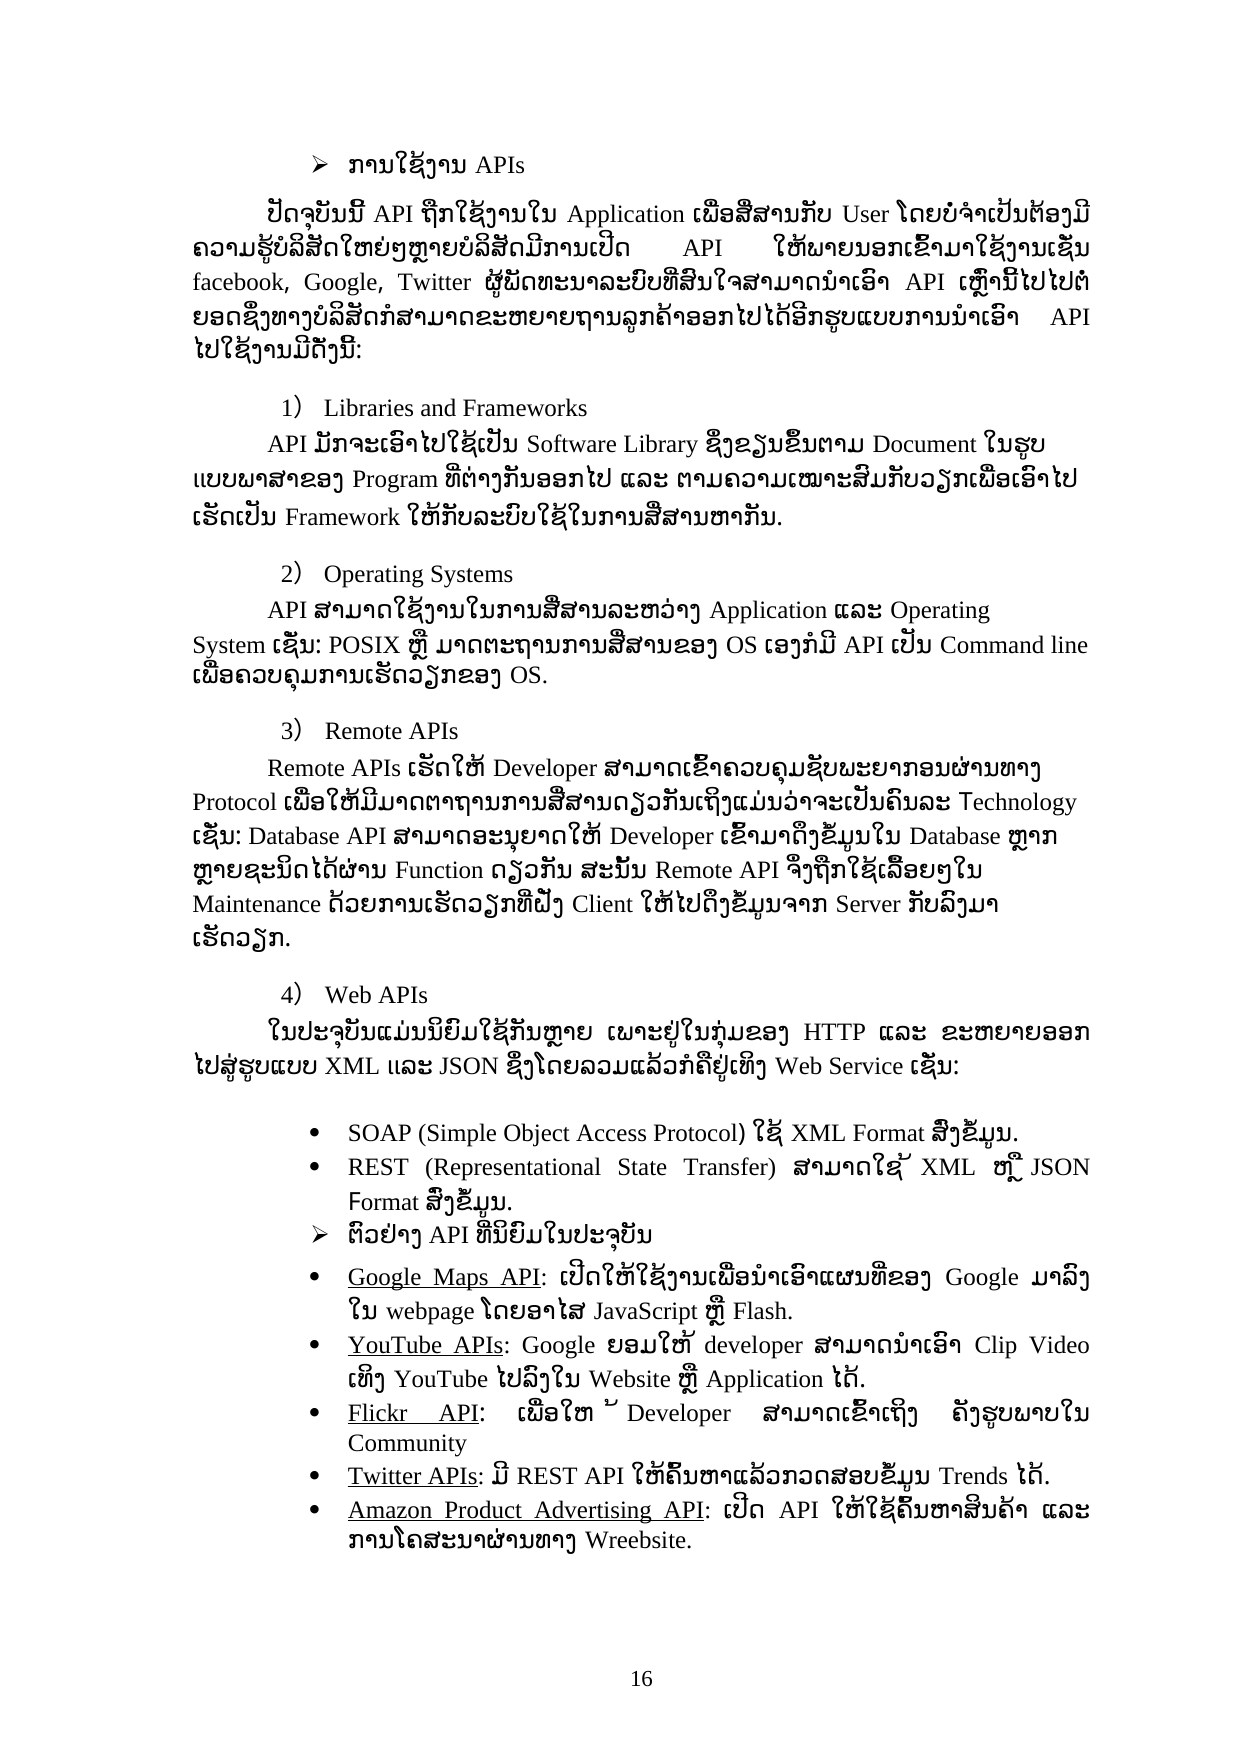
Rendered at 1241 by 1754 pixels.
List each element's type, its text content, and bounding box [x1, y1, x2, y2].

list Google Maps API: ເປີດ​ໃຫ້​ໃຊ້​ງານ​ເພື່ອ​ນຳ​ເອົາ​ແຜນ​ທີ່​ຂອງ Google ມາ​ລົງ​ໃນ webpage ໂດຍ​ອາໄສ JavaScript ຫຼື Flash. [310, 1258, 1090, 1326]
subtitle 1） Libraries and Frameworks [281, 387, 1090, 423]
subtitle 2） Operating Systems [281, 553, 1090, 589]
list Flickr API: ເພື່ອ​ໃຫ້ Developer ສາມາດ​ເຂົ້າ​ເຖິງ ຄັງ​ຮູບ​ພາບ​ໃນ Community [310, 1394, 1090, 1457]
list ຕົວ​ຢ່າງ API ທີ່​ນິຍົມ​ໃນ​ປະຈຸບັນ [310, 1217, 1090, 1255]
text API ສາມາດ​ໃຊ້​ງານ​ໃນ​ການ​ສື່​ສານ​ລະຫວ່າງ Application ແລະ Operating System ເຊັ່ນ: POSIX ຫຼື ມາດຕະຖານ​ການ​ສື່ສານ​ຂອງ OS ເອງ​ກໍ​ມີ API ເປັນ Command line ເພື່ອ​ຄວບ​ຄຸມ​ການ​ເຮັດ​ວຽກ​ຂອງ OS. [192, 592, 1090, 689]
text ​ໃນ​ປະຈຸບັນແມ່ນນິຍົມ​ໃຊ້​ກັນ​ຫຼາຍ ເພາະ​ຢູ່ໃນ​ກຸ່ມ​ຂອງ HTTP ແລະ ​ຂະຫຍາຍ​ອອກ​ໄປ​ສູ່​ຮູບ​ແບບ XML แລະ JSON ຊຶ່ງໂດຍລວມ​ແລ້ວ​ກໍ​ຄື​ຢູ່​ເທິງ Web Service ເຊັ່ນ: [192, 1014, 1090, 1086]
list Twitter APIs: ມີ REST API ໃຫ້​ຄົ້ນ​ຫາແລ້ວ​ກວດ​ສອບ​ຂໍ້​ມູນ Trends ໄດ້. [310, 1457, 1090, 1491]
list SOAP (Simple Object Access Protocol) ໃຊ້ XML Format ສົ່ງ​ຂໍ້​ມູນ. [310, 1115, 1090, 1149]
text API ມັກ​ຈະ​ເອົາ​ໄປ​ໃຊ້​ເປັນ Software Library ຊຶ່ງ​ຂຽນ​ຂຶ້ນ​ຕາມ Document ໃນ​ຮູບ​แບບ​ພາສາຂອງ Program ທີ່​ຕ່າງ​ກັນ​ອອກ​ໄປ ແລະ ຕາມ​ຄວາມ​ເໝາະ​ສົມ​ກັບ​ວຽກເພື່ອ​ເອົາ​ໄປ​ເຮັດ​ເປັນ Framework ໃຫ້​ກັບ​ລະບົບ​ໃຊ້​ໃນ​ການ​ສື່​ສານ​ຫາ​ກັນ. [192, 426, 1090, 532]
text ປັດຈຸບັນ​ນີ້ API ຖືກ​ໃຊ້​ງານ​ໃນ Application ເພື່ອ​ສື່​ສານ​ກັບ User ໂດຍ​ບໍ່​ຈຳ​ເປ້ນ​ຕ້ອງ​ມີ​ຄວາມ​ຮູ້ບໍລິສັດ​ໃຫຍ່​ໆ​ຫຼາຍ​ບໍລິສັດ​ມີ​ການ​ເປີດ API ໃຫ້​ພາຍນອກ​ເຂົ້າ​ມາ​ໃຊ້​ງານເຊັ່ນ facebook, Google, Twitter ຜູ້​ພັດທະນາ​ລະບົບ​ທີ່​ສົນ​ໃຈສາມາດ​ນຳ​ເອົາ API ເຫຼົ່າ​ນີ້​ໄປ​ໄປ​ຕໍ່ຍອດຊຶ່ງ​ທາງ​ບໍລິສັດ​ກໍ​ສາມາດ​ຂະຫຍາຍ​ຖານ​ລູກ​ຄ້າ​ອອກ​ໄປ​ໄດ້​ອີກຮູບ​ແບບ​ການ​ນຳ​ເອົາ API ໄປ​ໃຊ້​ງານ​ມີ​ດັ່ງ​ນີ້: [192, 196, 1090, 366]
text Remote APIs ເຮັດ​​ໃຫ້ Developer ສາມາດ​ເຂົ້າ​ຄວບ​ຄຸມ​ຊັບພະຍາກອນ​ຜ່ານ​ທາງ Protocol ເພື່ອ​ໃຫ້​ມີ​ມາດຕາ​ຖານ​ການ​ສື່ສານ​ດຽວ​ກັນເຖິງ​ແມ່ນ​ວ່າ​ຈະ​ເປັນ​ຄົນ​ລະ Technology ເຊັ່ນ: Database API ສາມາດ​ອະນຸຍາດ​ໃຫ້ Developer ເຂົ້າ​ມາ​ດຶງ​ຂໍ້​ມູນ​ໃນ Database ຫຼາກ​ຫຼາຍ​ຊະນິດ​ໄດ້ຜ່ານ Function ດຽວ​ກັນ ​ສະ​ນັ້ນ Remote API ຈຶ່ງ​ຖືກ​ໃຊ້​ເລື້ອຍ​ໆໃນ​ Maintenance ດ້ວຍ​ການເຮັດວຽກ​ທີ່​ຝັ່ງ Client ໃຫ້​ໄປ​ດຶງ​ຂໍ້​ມູນ​ຈາກ Server ກັບ​ລົງ​ມາ​ເຮັດວຽກ. [192, 749, 1090, 954]
subtitle 3） Remote APIs [281, 710, 1090, 747]
list Amazon Product Advertising API: ເປີດ API ໃຫ້​ໃຊ້​ຄົ້ນ​ຫາ​ສິນ​ຄ້າ ແລະ ການ​ໂຄສະ​ນາ​ຜ່ານ​ທາງ Wreebsite. [310, 1491, 1090, 1555]
list REST (Representational State Transfer) ສາມາດ​ໃຊ້ XML ຫຼື JSON Format ສົ່ງ​ຂໍ້​ມູນ. [310, 1149, 1090, 1217]
list ການ​ໃຊ້​ງານ APIs [310, 150, 1090, 179]
subtitle 4） Web APIs [281, 975, 1090, 1011]
list YouTube APIs: Google ຍອມ​ໃຫ້ developer ສາມາດ​ນຳ​ເອົາ Clip Video ເທິງ YouTube ໄປ​ລົງ​ໃນ Website ຫຼື Application ໄດ້. [310, 1326, 1090, 1394]
